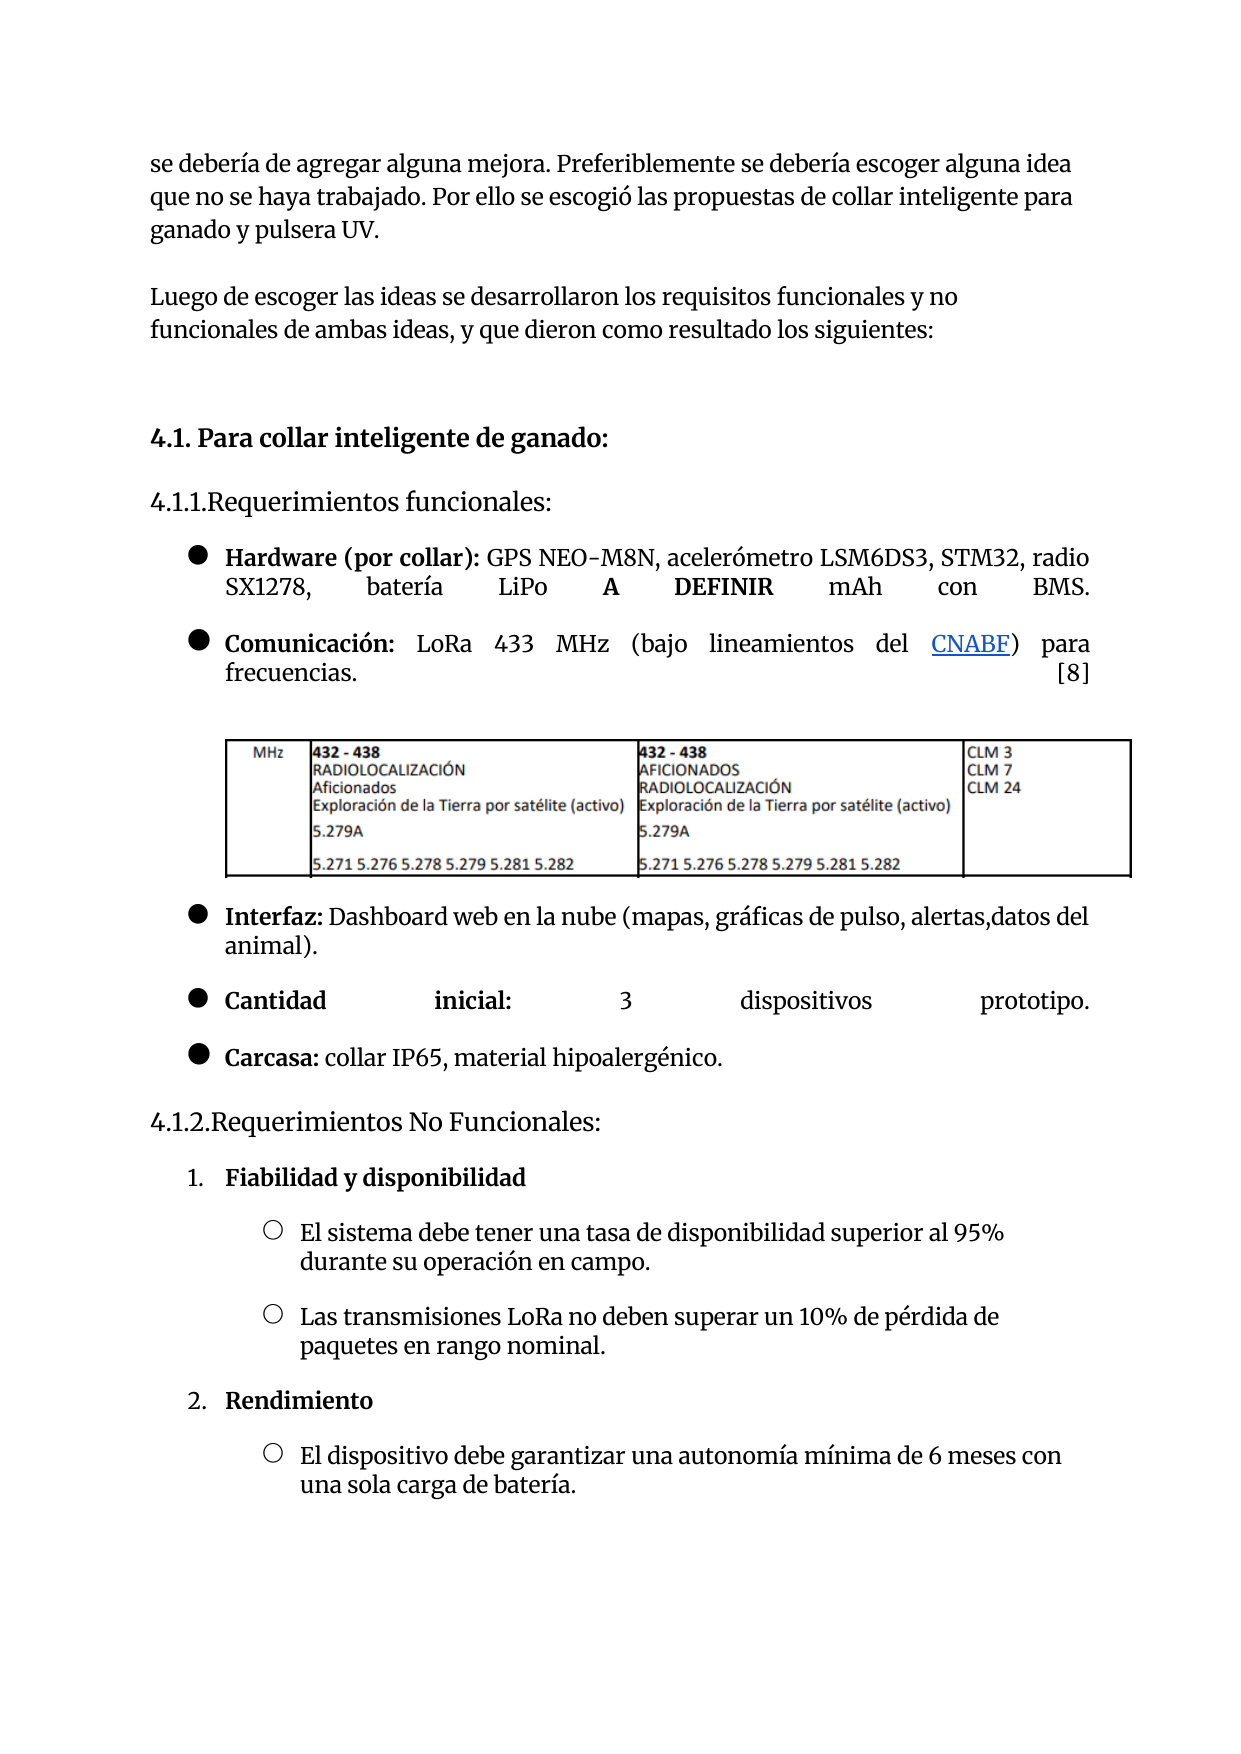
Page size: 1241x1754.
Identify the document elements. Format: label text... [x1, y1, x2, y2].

subtitle 4.1.2.Requerimientos No Funcionales: [150, 1107, 1090, 1138]
list Rendimiento [187, 1387, 1090, 1442]
list Fiabilidad y disponibilidad [187, 1163, 1090, 1219]
list Comunicación: LoRa 433 MHz (bajo lineamientos del CNABF) para frecuencias. [8] [187, 628, 1090, 714]
text Luego de escoger las ideas se desarrollaron los requisitos funcionales y no funcionales de ambas ideas, y que dieron como resultado los siguientes: [150, 282, 1090, 344]
subtitle 4.1. Para collar inteligente de ganado: [150, 422, 1090, 454]
list El sistema debe tener una tasa de disponibilidad superior al 95% durante su operación en campo. [262, 1219, 1090, 1303]
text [150, 150, 1090, 245]
list Interfaz: Dashboard web en la nube (mapas, gráficas de pulso, alertas,datos del animal). [187, 903, 1090, 987]
picture [225, 739, 1132, 878]
list El dispositivo debe garantizar una autonomía mínima de 6 meses con una sola carga de batería. [262, 1442, 1090, 1526]
list Cantidad inicial: 3 dispositivos prototipo. [187, 987, 1090, 1042]
list Carcasa: collar IP65, material hipoalergénico. [187, 1042, 1090, 1074]
subtitle 4.1.1.Requerimientos funcionales: [150, 487, 1090, 519]
list Las transmisiones LoRa no deben superar un 10% de pérdida de paquetes en rango nominal. [262, 1303, 1090, 1387]
list Hardware (por collar): GPS NEO-M8N, acelerómetro LSM6DS3, STM32, radio SX1278, batería LiPo A DEFINIR mAh con BMS. [187, 544, 1090, 628]
